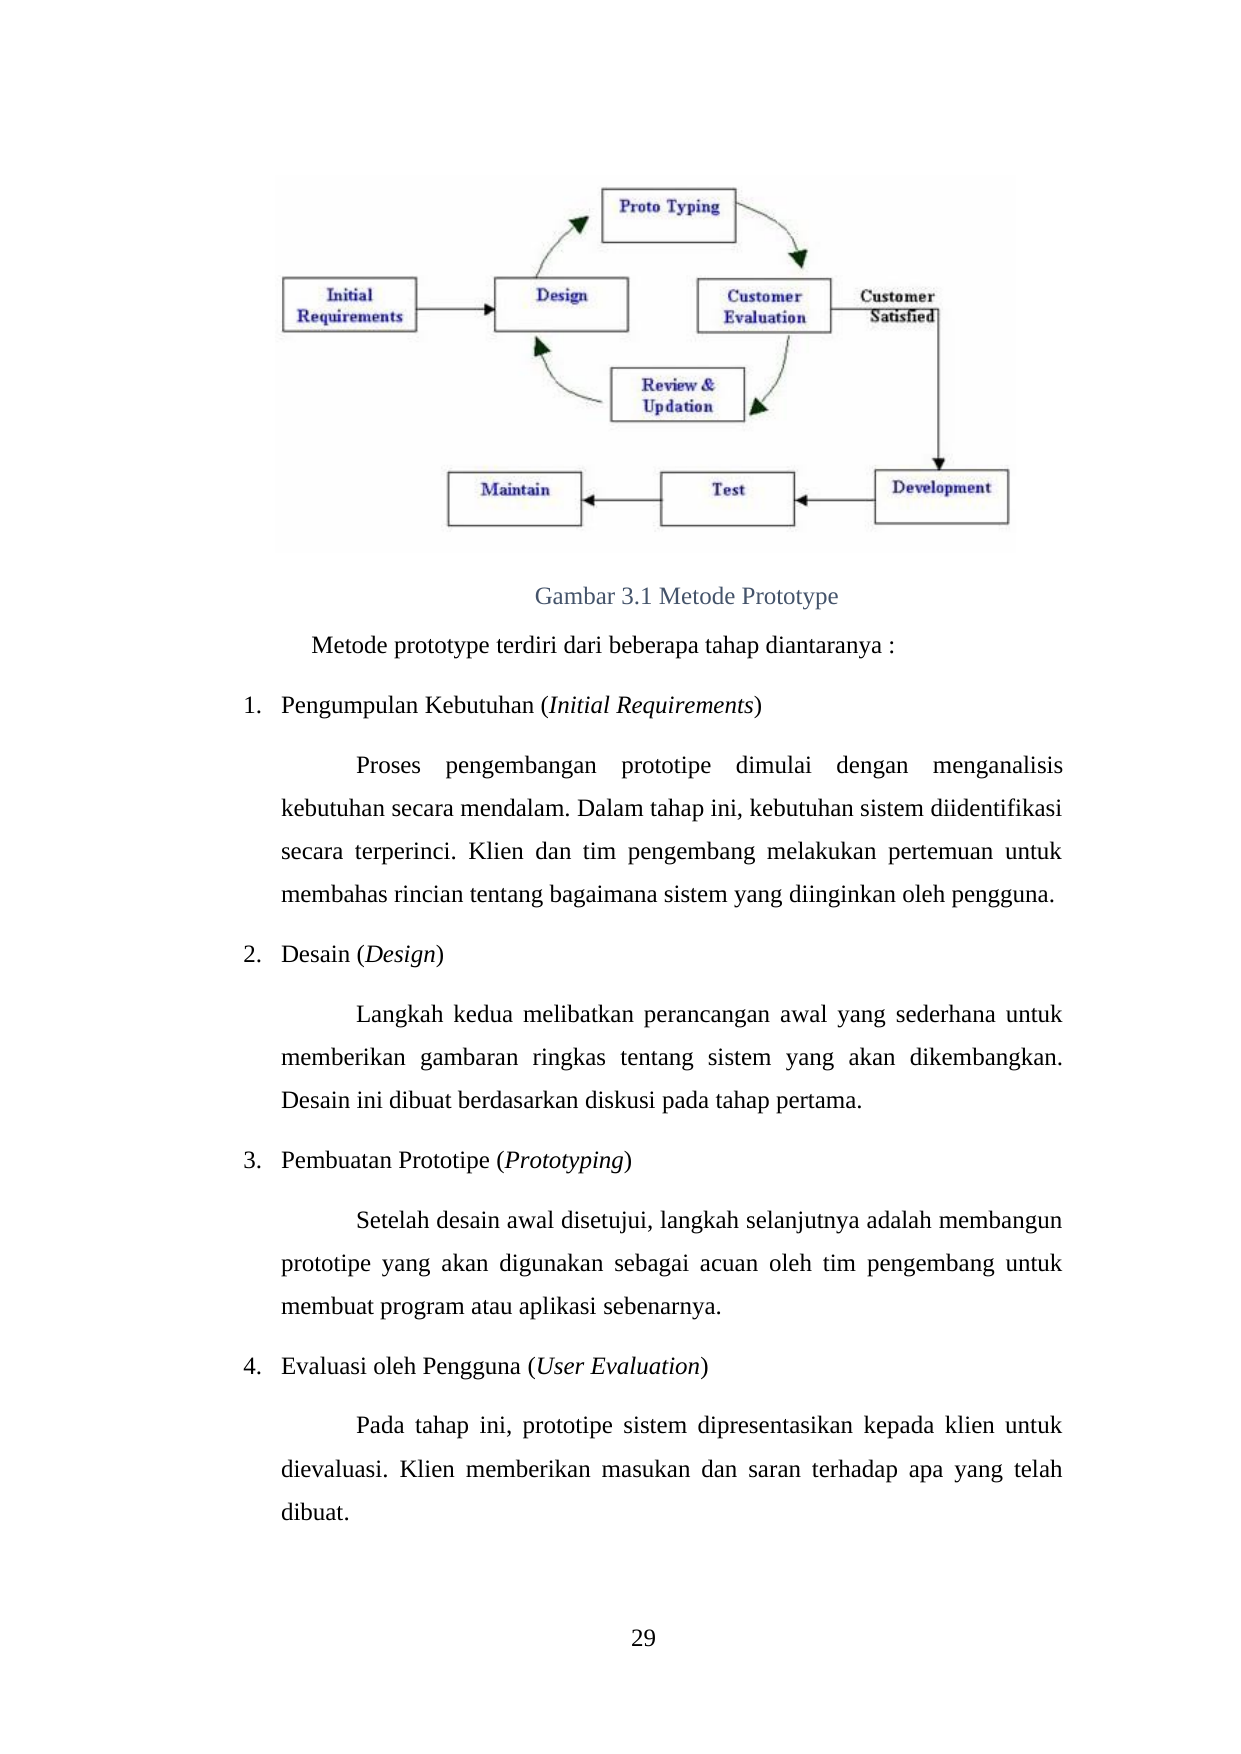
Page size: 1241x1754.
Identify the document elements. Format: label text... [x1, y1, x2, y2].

text Proses pengembangan prototipe dimulai dengan menganalisis kebutuhan secara mendalam. Dalam tahap ini, kebutuhan sistem diidentifikasi secara terperinci. Klien dan tim pengembang melakukan pertemuan untuk membahas rincian tentang bagaimana sistem yang diinginkan oleh pengguna. [281, 750, 1063, 908]
picture [274, 175, 1017, 553]
list Desain (Design) [243, 939, 1240, 968]
text Langkah kedua melibatkan perancangan awal yang sederhana untuk memberikan gambaran ringkas tentang sistem yang akan dikembangkan. Desain ini dibuat berdasarkan diskusi pada tahap pertama. [281, 999, 1063, 1114]
list Evaluasi oleh Pengguna (User Evaluation) [243, 1351, 1240, 1379]
list Pembuatan Prototipe (Prototyping) [243, 1145, 1240, 1173]
text Pada tahap ini, prototipe sistem dipresentasikan kepada klien untuk dievaluasi. Klien memberikan masukan dan saran terhadap apa yang telah dibuat. [281, 1411, 1063, 1526]
text Gambar 3.1 Metode Prototype Metode prototype terdiri dari beberapa tahap diantaranya : [311, 581, 896, 659]
text Setelah desain awal disetujui, langkah selanjutnya adalah membangun prototipe yang akan digunakan sebagai acuan oleh tim pengembang untuk membuat program atau aplikasi sebenarnya. [281, 1205, 1063, 1320]
list Pengumpulan Kebutuhan (Initial Requirements) [243, 690, 1240, 718]
